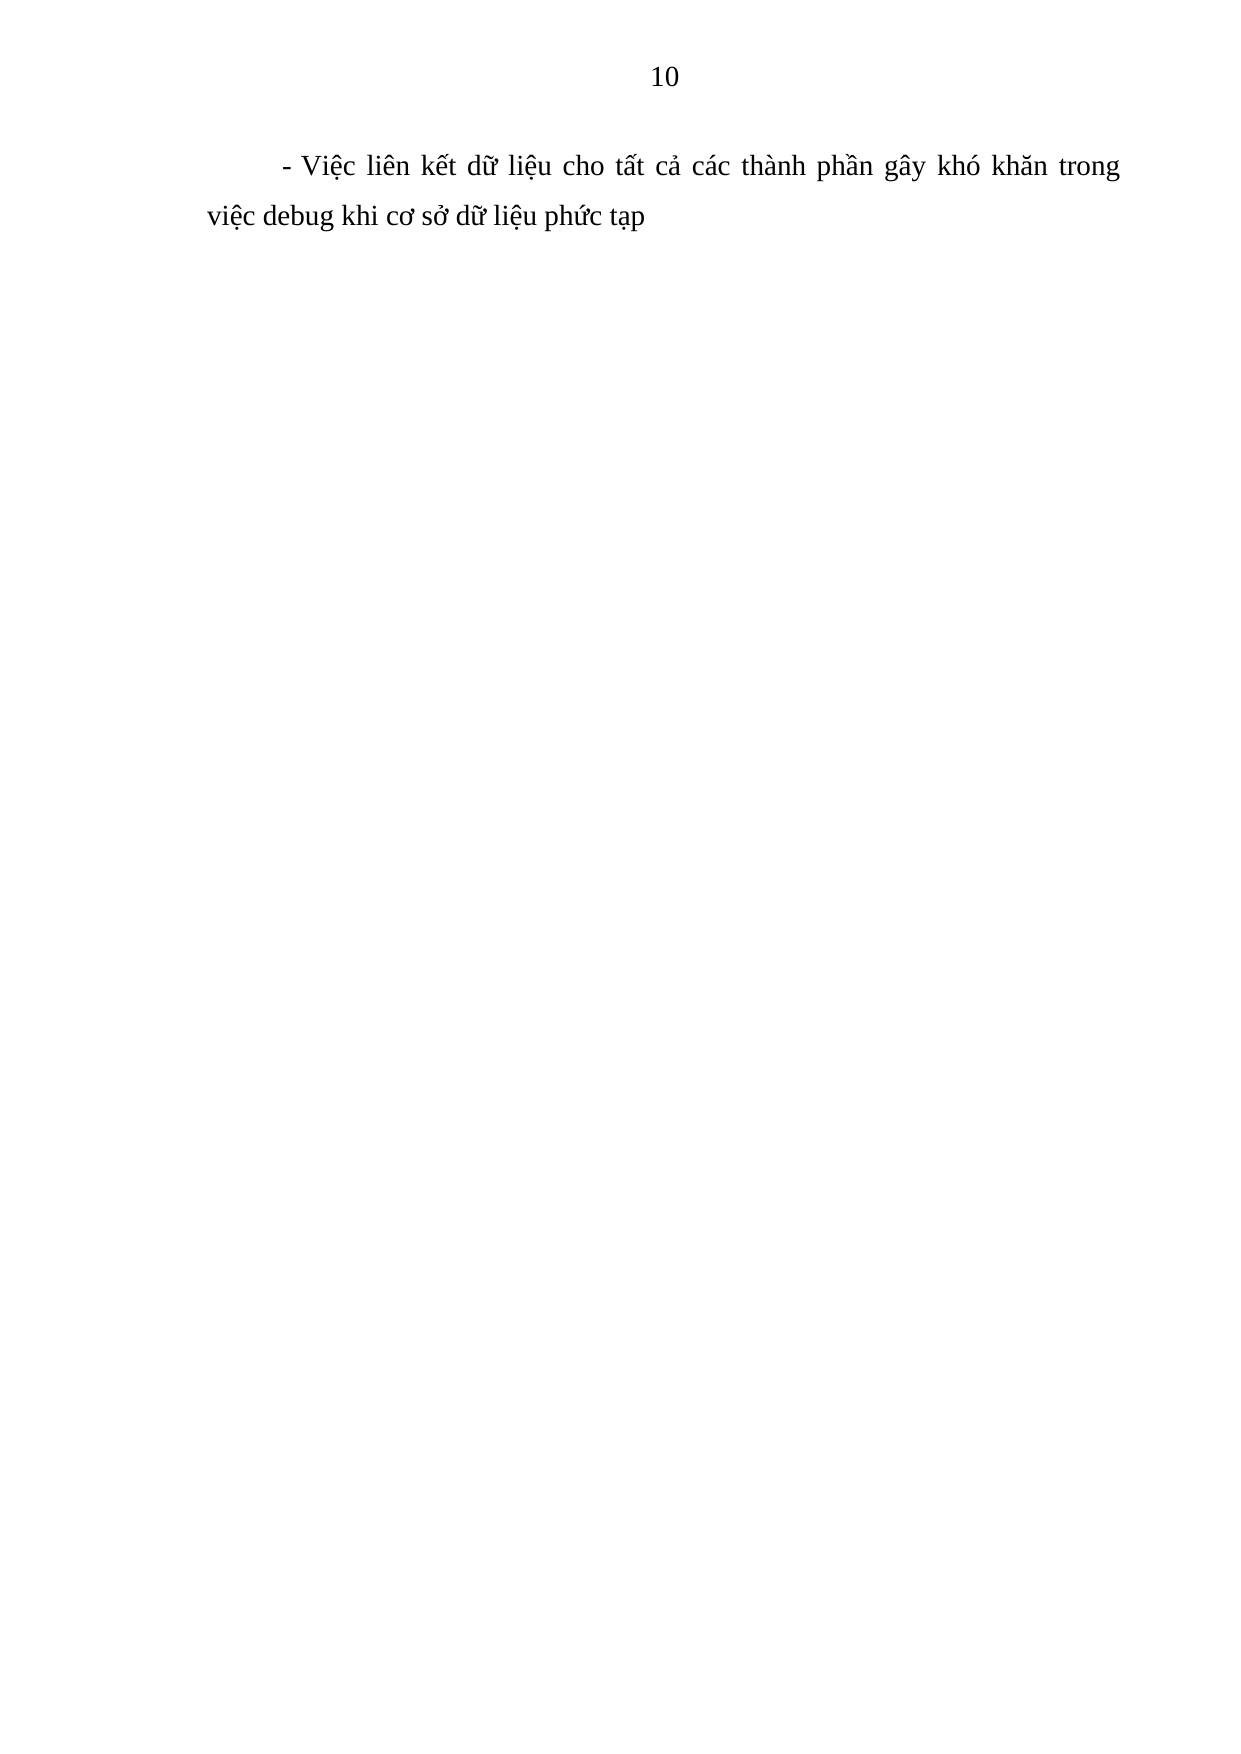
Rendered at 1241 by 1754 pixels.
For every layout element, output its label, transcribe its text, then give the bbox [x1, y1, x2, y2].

list Việc liên kết dữ liệu cho tất cả các thành phần gây khó khăn trong việc debug khi cơ sở dữ liệu phức tạp [207, 148, 1122, 232]
